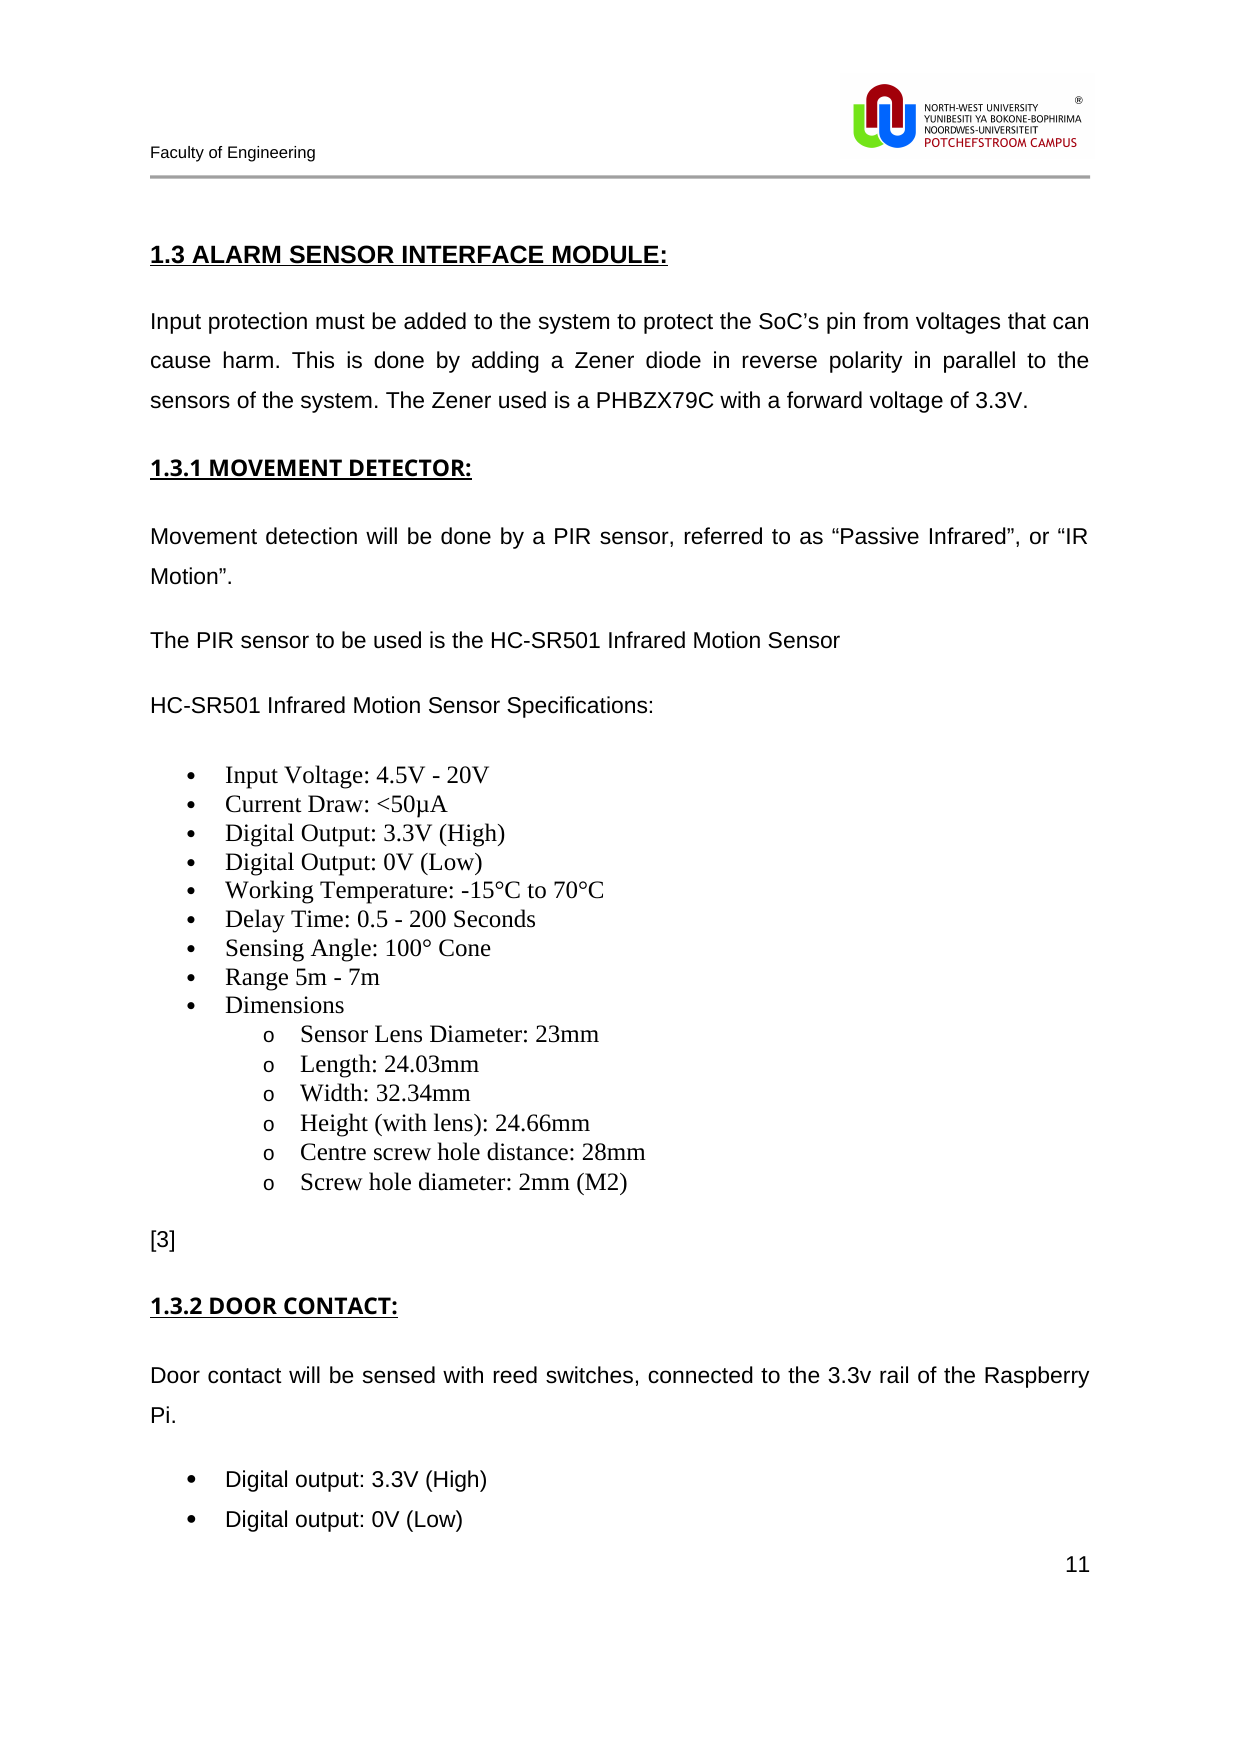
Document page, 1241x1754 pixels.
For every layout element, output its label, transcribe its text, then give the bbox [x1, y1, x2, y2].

text Movement detection will be done by a PIR sensor, referred to as “Passive Infrared”, or “IR Motion”. [150, 523, 1090, 589]
list Current Draw: <50µA [187, 789, 1090, 818]
text Door contact will be sensed with reed switches, connected to the 3.3v rail of the Raspberry Pi. [150, 1362, 1090, 1428]
list Dimensions [187, 990, 1090, 1019]
list Height (with lens): 24.66mm [262, 1108, 1090, 1137]
text The PIR sensor to be used is the HC-SR501 Infrared Motion Sensor [150, 627, 1090, 654]
list Centre screw hole distance: 28mm [262, 1137, 1090, 1167]
picture [840, 73, 1095, 159]
list Length: 24.03mm [262, 1049, 1090, 1078]
list Digital Output: 3.3V (High) [187, 818, 1090, 847]
text Input protection must be added to the system to protect the SoC’s pin from voltages that can cause harm. This is done by adding a Zener diode in reverse polarity in parallel to the sensors of the system. The Zener used is a PHBZX79C with a forward voltage of 3.3V. [150, 308, 1090, 413]
list Delay Time: 0.5 - 200 Seconds [187, 904, 1090, 933]
list Sensor Lens Diameter: 23mm [262, 1019, 1090, 1049]
list Digital Output: 0V (Low) [187, 847, 1090, 875]
list Working Temperature: -15°C to 70°C [187, 875, 1090, 904]
subtitle 1.3.1 Movement detector: [150, 451, 1090, 483]
list Sensing Angle: 100° Cone [187, 933, 1090, 962]
list Digital output: 3.3V (High) [187, 1466, 1090, 1492]
subtitle 1.3.2 Door contact: [150, 1290, 1090, 1322]
list Screw hole diameter: 2mm (M2) [262, 1167, 1090, 1197]
list Input Voltage: 4.5V - 20V [187, 760, 1090, 789]
subtitle 1.3 Alarm sensor interface module: [150, 240, 1090, 269]
list Range 5m - 7m [187, 962, 1090, 990]
list Digital output: 0V (Low) [187, 1506, 1090, 1532]
list Width: 32.34mm [262, 1078, 1090, 1108]
text HC-SR501 Infrared Motion Sensor Specifications: [150, 692, 1090, 718]
